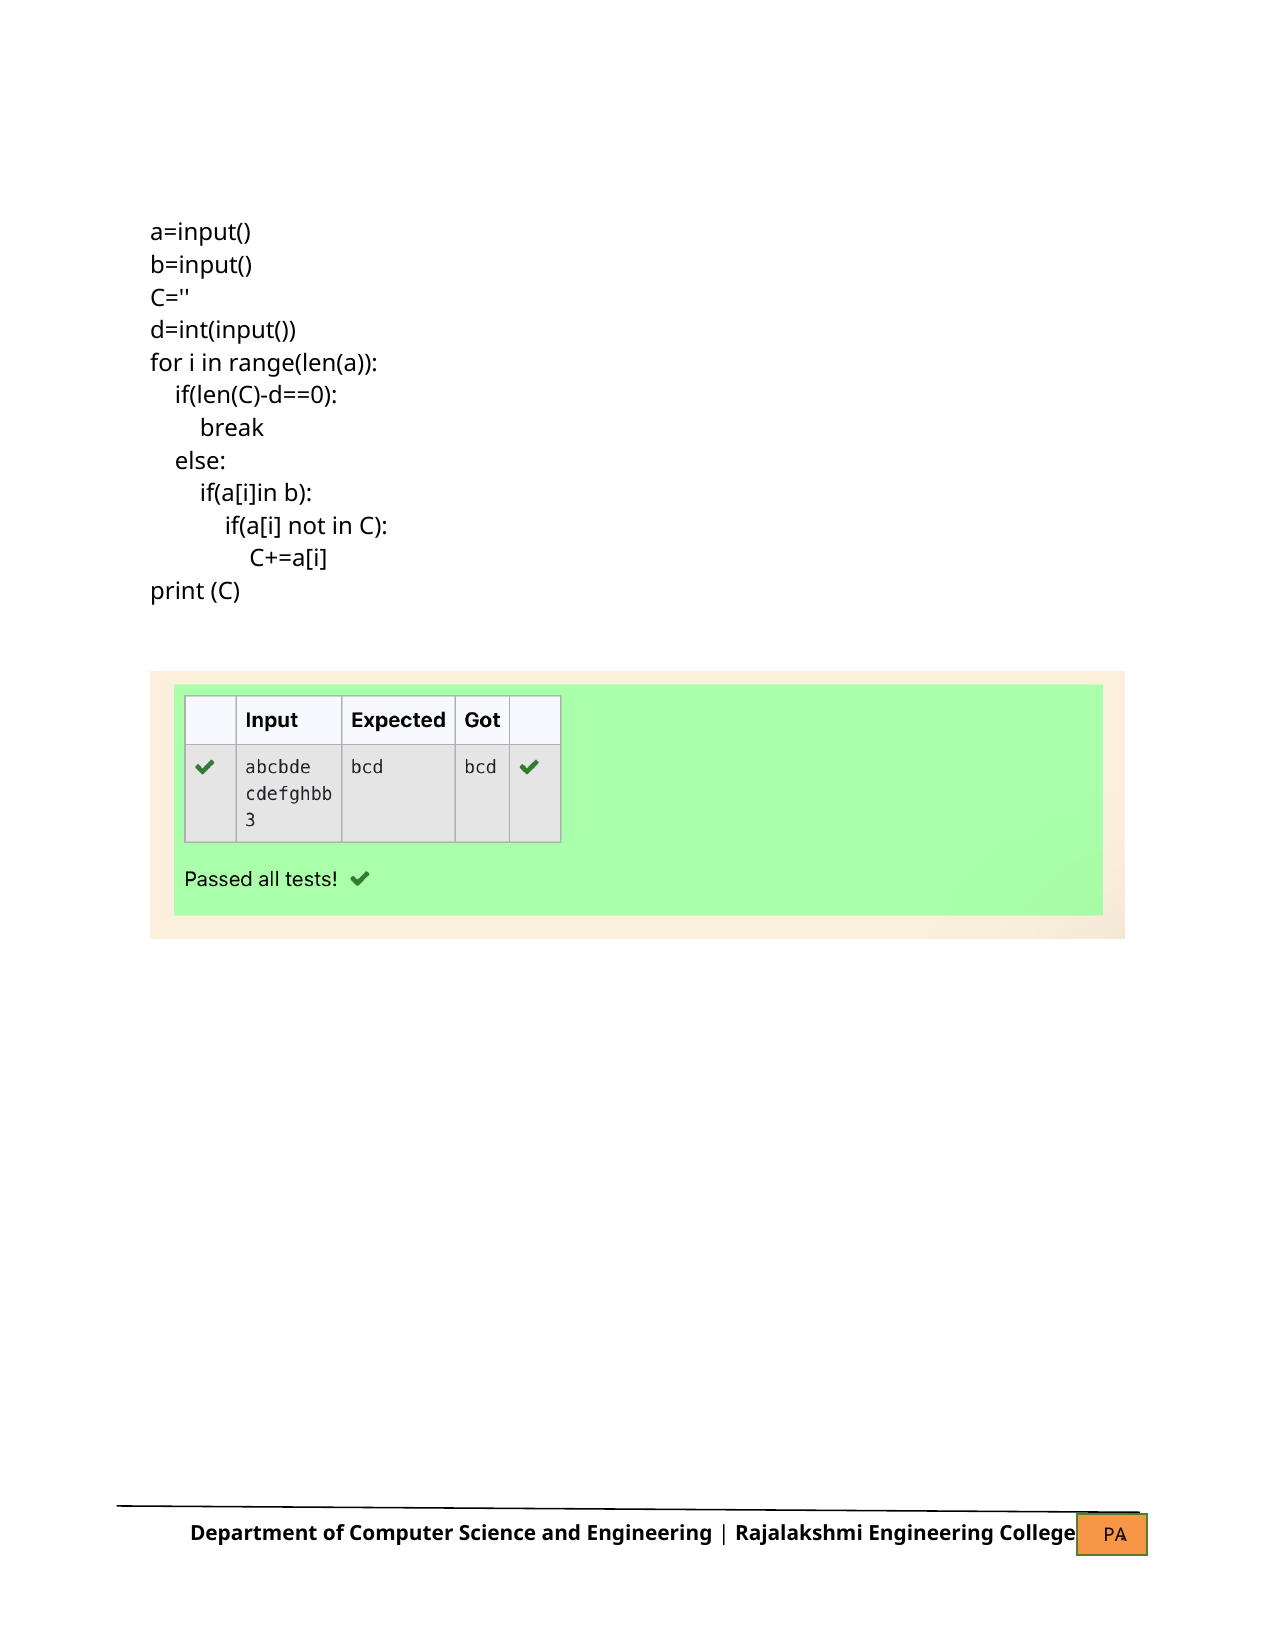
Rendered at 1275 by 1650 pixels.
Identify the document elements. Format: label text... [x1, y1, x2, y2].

text break [150, 411, 1125, 443]
text C+=a[i] [150, 541, 1125, 574]
text C='' [150, 280, 1125, 313]
text d=int(input()) [150, 313, 1125, 346]
text b=input() [150, 248, 1125, 280]
text for i in range(len(a)): [150, 346, 1125, 378]
text else: [150, 443, 1125, 476]
text a=input() [150, 215, 1125, 248]
text if(a[i] not in C): [150, 509, 1125, 541]
text if(a[i]in b): [150, 476, 1125, 509]
text if(len(C)-d==0): [150, 378, 1125, 411]
text print (C) [150, 574, 1125, 606]
picture [150, 671, 1125, 939]
